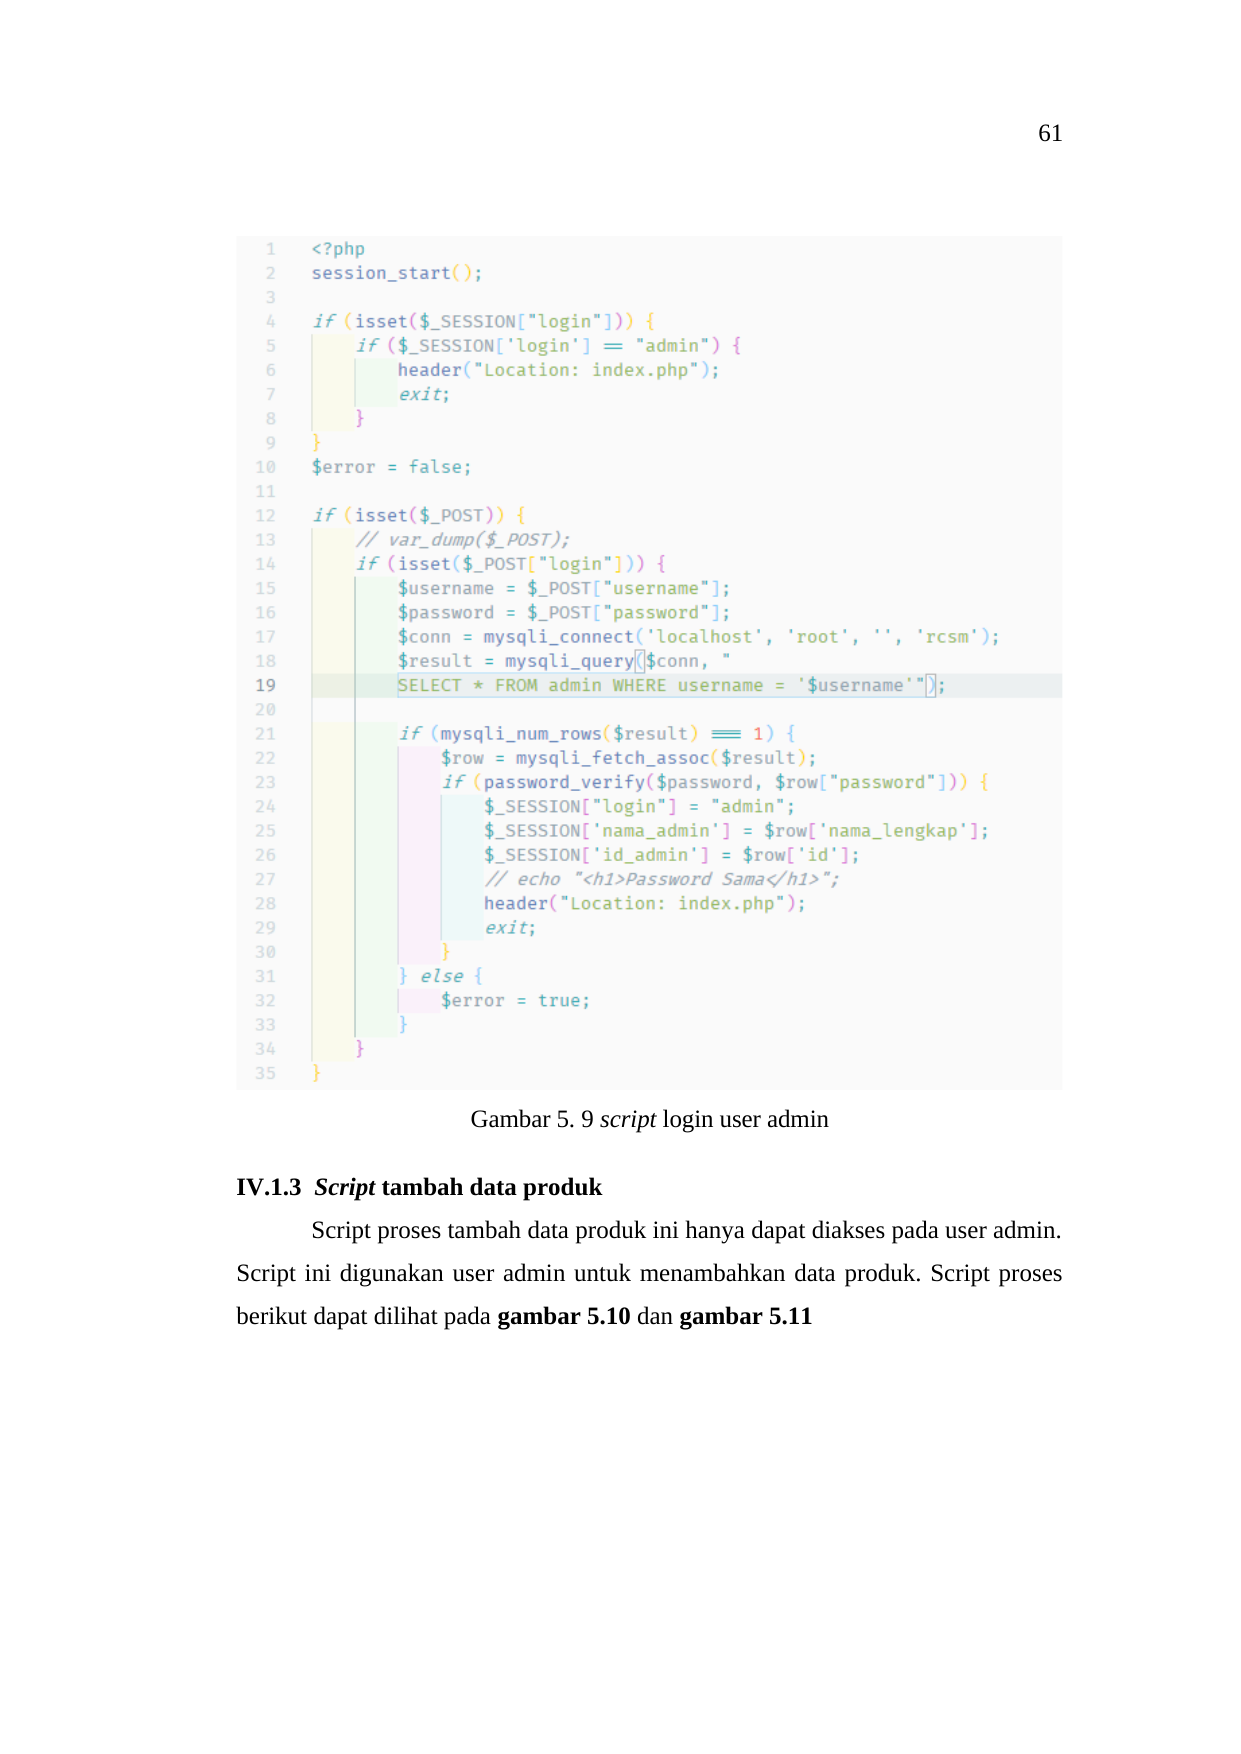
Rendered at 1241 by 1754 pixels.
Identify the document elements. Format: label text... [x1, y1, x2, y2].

subtitle Script tambah data produk [236, 1172, 1063, 1201]
text Script proses tambah data produk ini hanya dapat diakses pada user admin. Script ini digunakan user admin untuk menambahkan data produk. Script proses berikut dapat dilihat pada gambar 5.10 dan gambar 5.11 [236, 1215, 1063, 1330]
